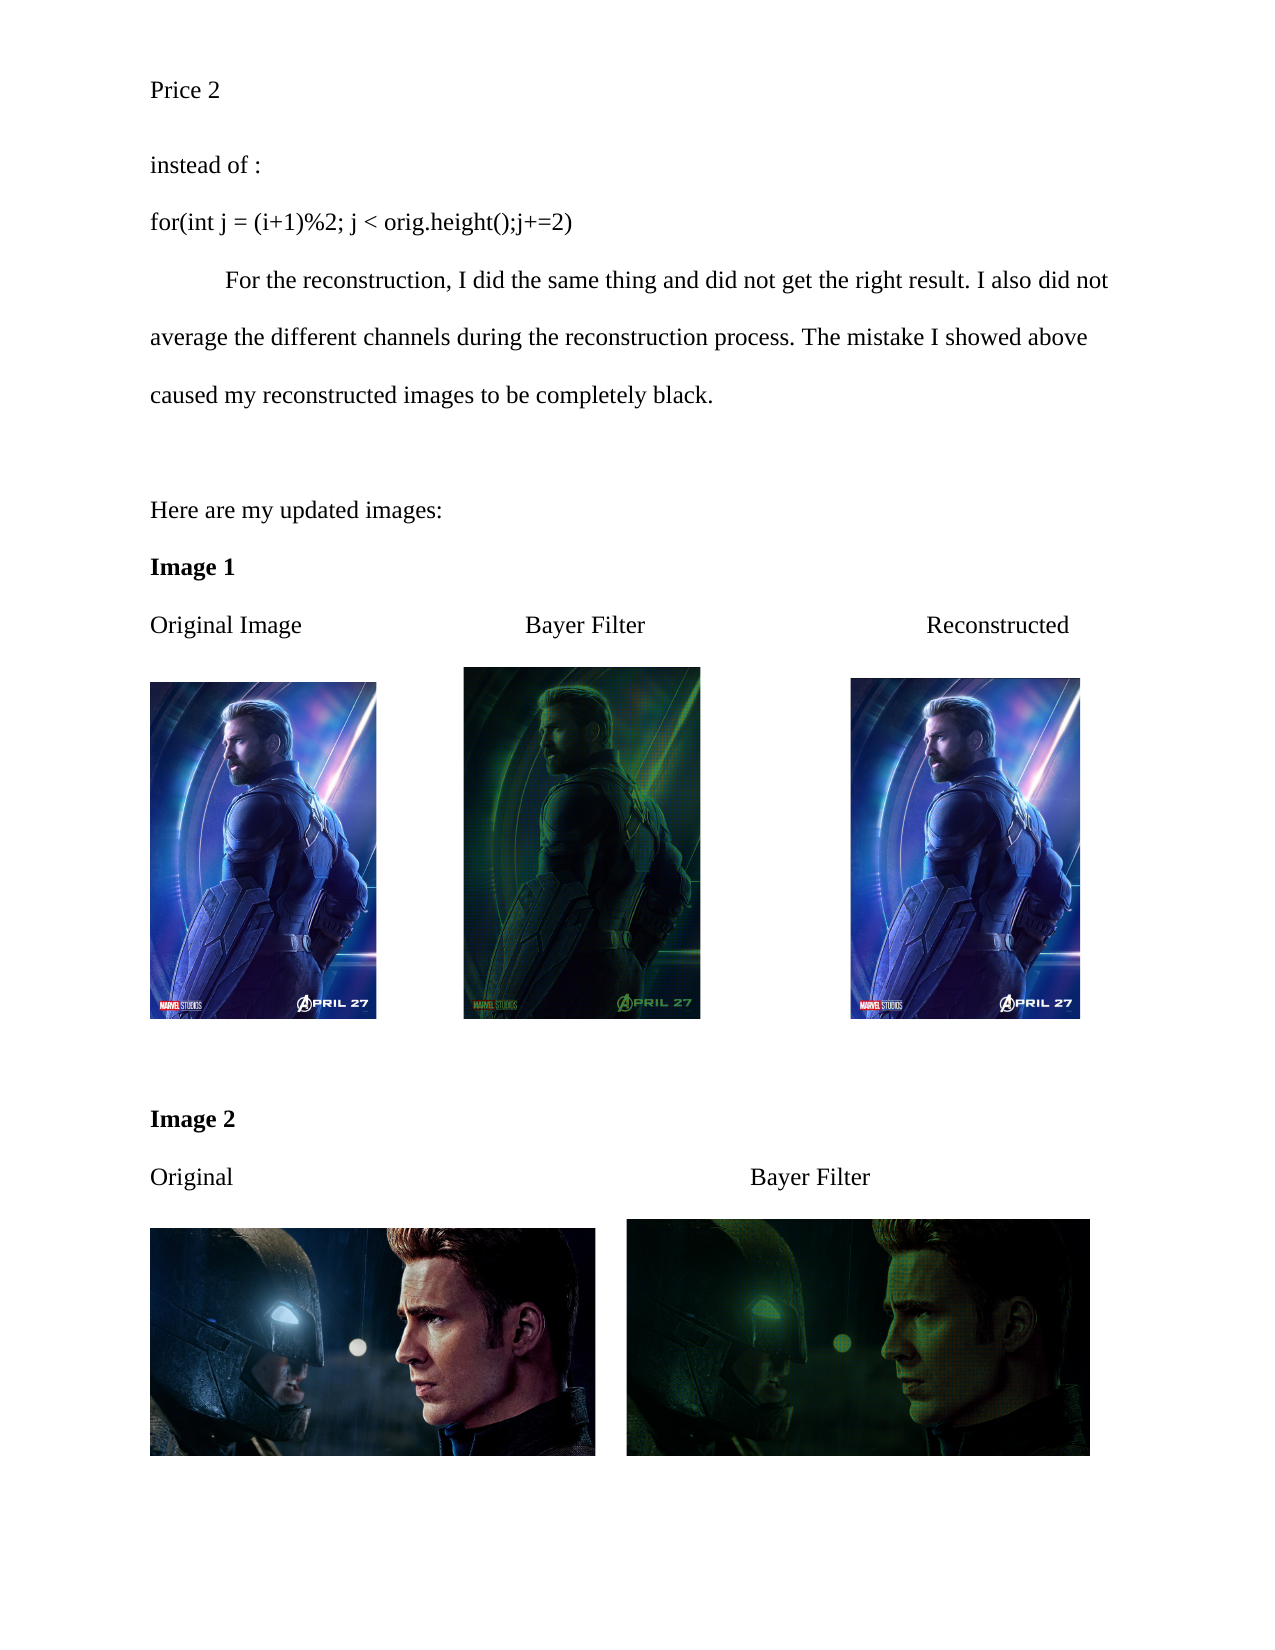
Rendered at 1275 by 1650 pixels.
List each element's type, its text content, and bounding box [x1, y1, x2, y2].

text instead of : [150, 150, 1125, 179]
text Original Image Bayer Filter Reconstructed [150, 610, 1125, 639]
text For the reconstruction, I did the same thing and did not get the right result. I also did not average the different channels during the reconstruction process. The mistake I showed above caused my reconstructed images to be completely black. [150, 265, 1125, 409]
text Image 1 [150, 552, 1125, 581]
picture [150, 1228, 596, 1456]
picture [463, 667, 701, 1019]
picture [626, 1219, 1090, 1456]
text Original Bayer Filter [150, 1162, 1125, 1191]
text Image 2 [150, 1104, 1125, 1133]
text Here are my updated images: [150, 495, 1125, 524]
picture [850, 678, 1080, 1019]
text for(int j = (i+1)%2; j < orig.height();j+=2) [150, 207, 1125, 236]
picture [150, 682, 377, 1019]
